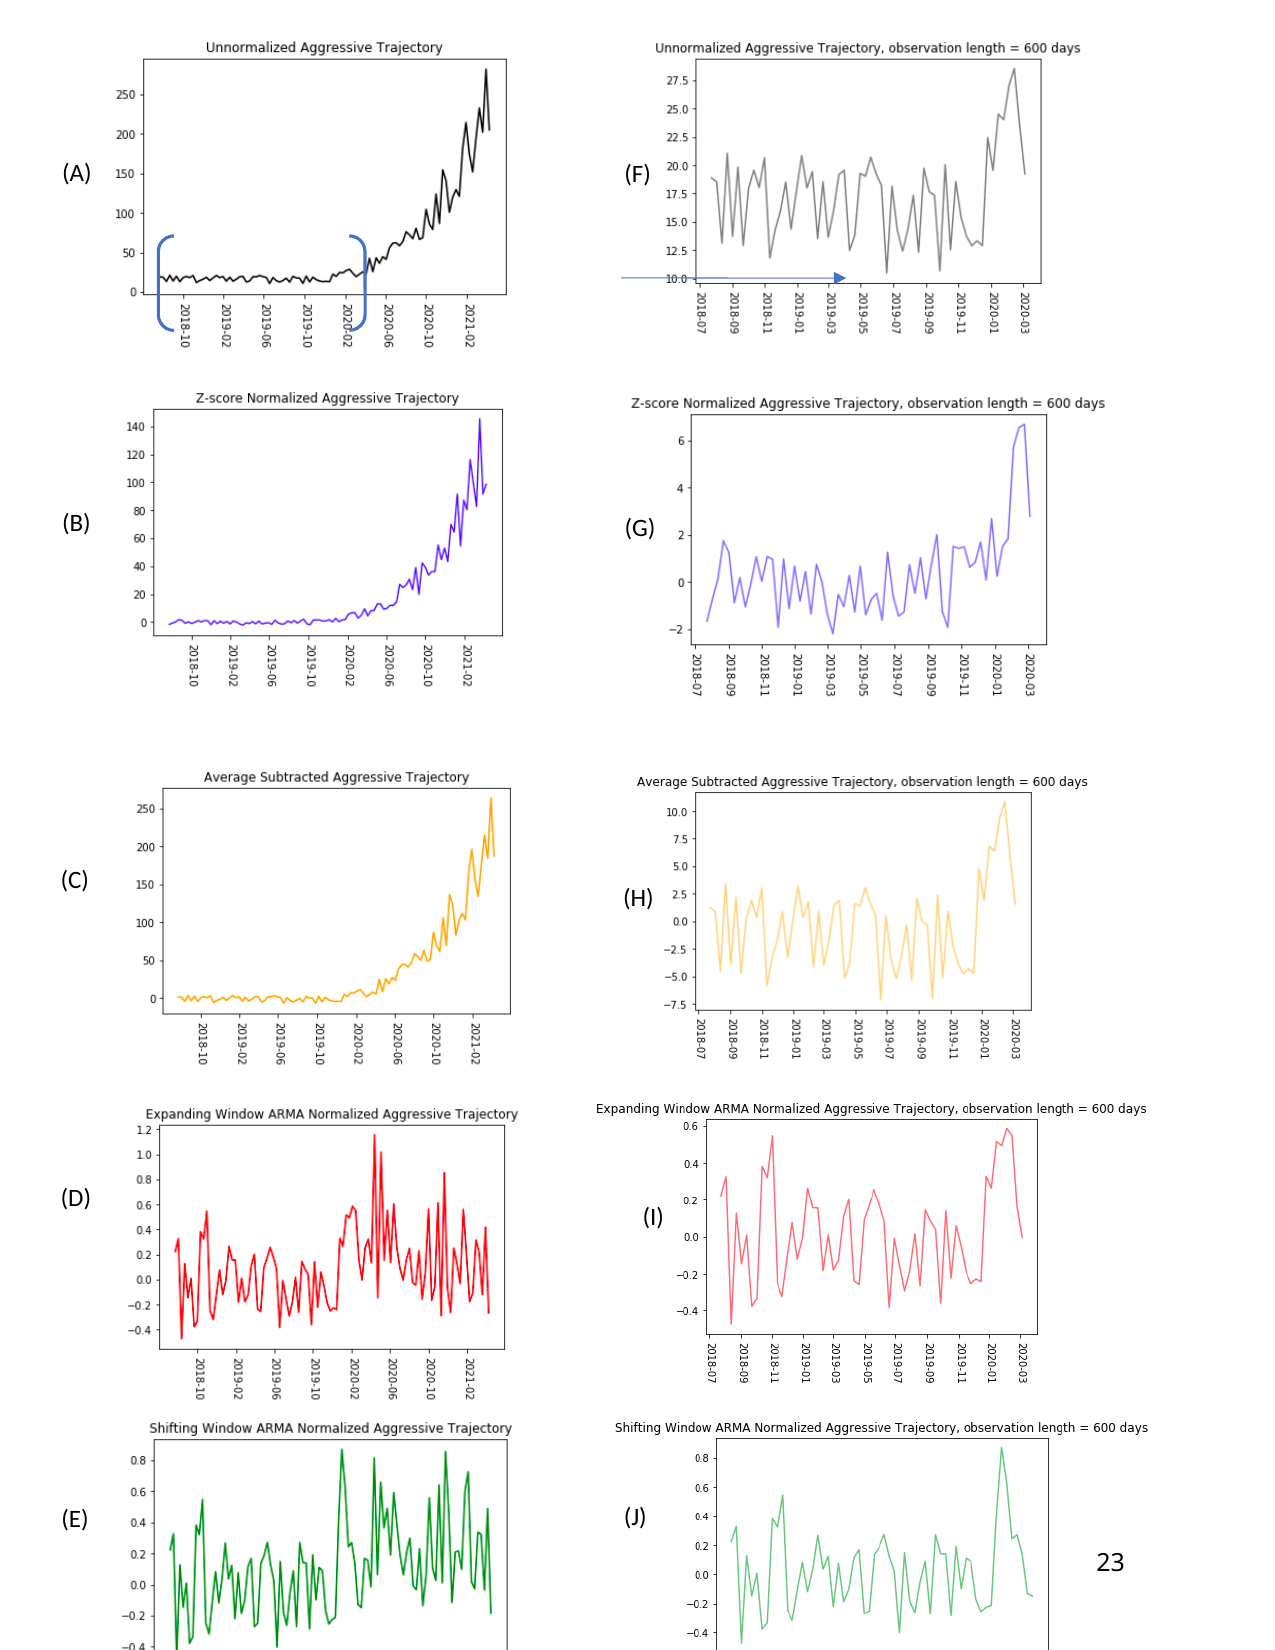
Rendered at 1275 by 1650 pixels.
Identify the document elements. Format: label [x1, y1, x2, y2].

picture [626, 393, 1114, 711]
picture [121, 388, 527, 701]
picture [646, 37, 1089, 345]
picture [589, 1100, 1157, 1399]
picture [626, 770, 1096, 1072]
picture [608, 1418, 1152, 1650]
picture [121, 1101, 536, 1417]
picture [120, 1418, 533, 1650]
picture [102, 37, 534, 356]
picture [120, 766, 540, 1079]
